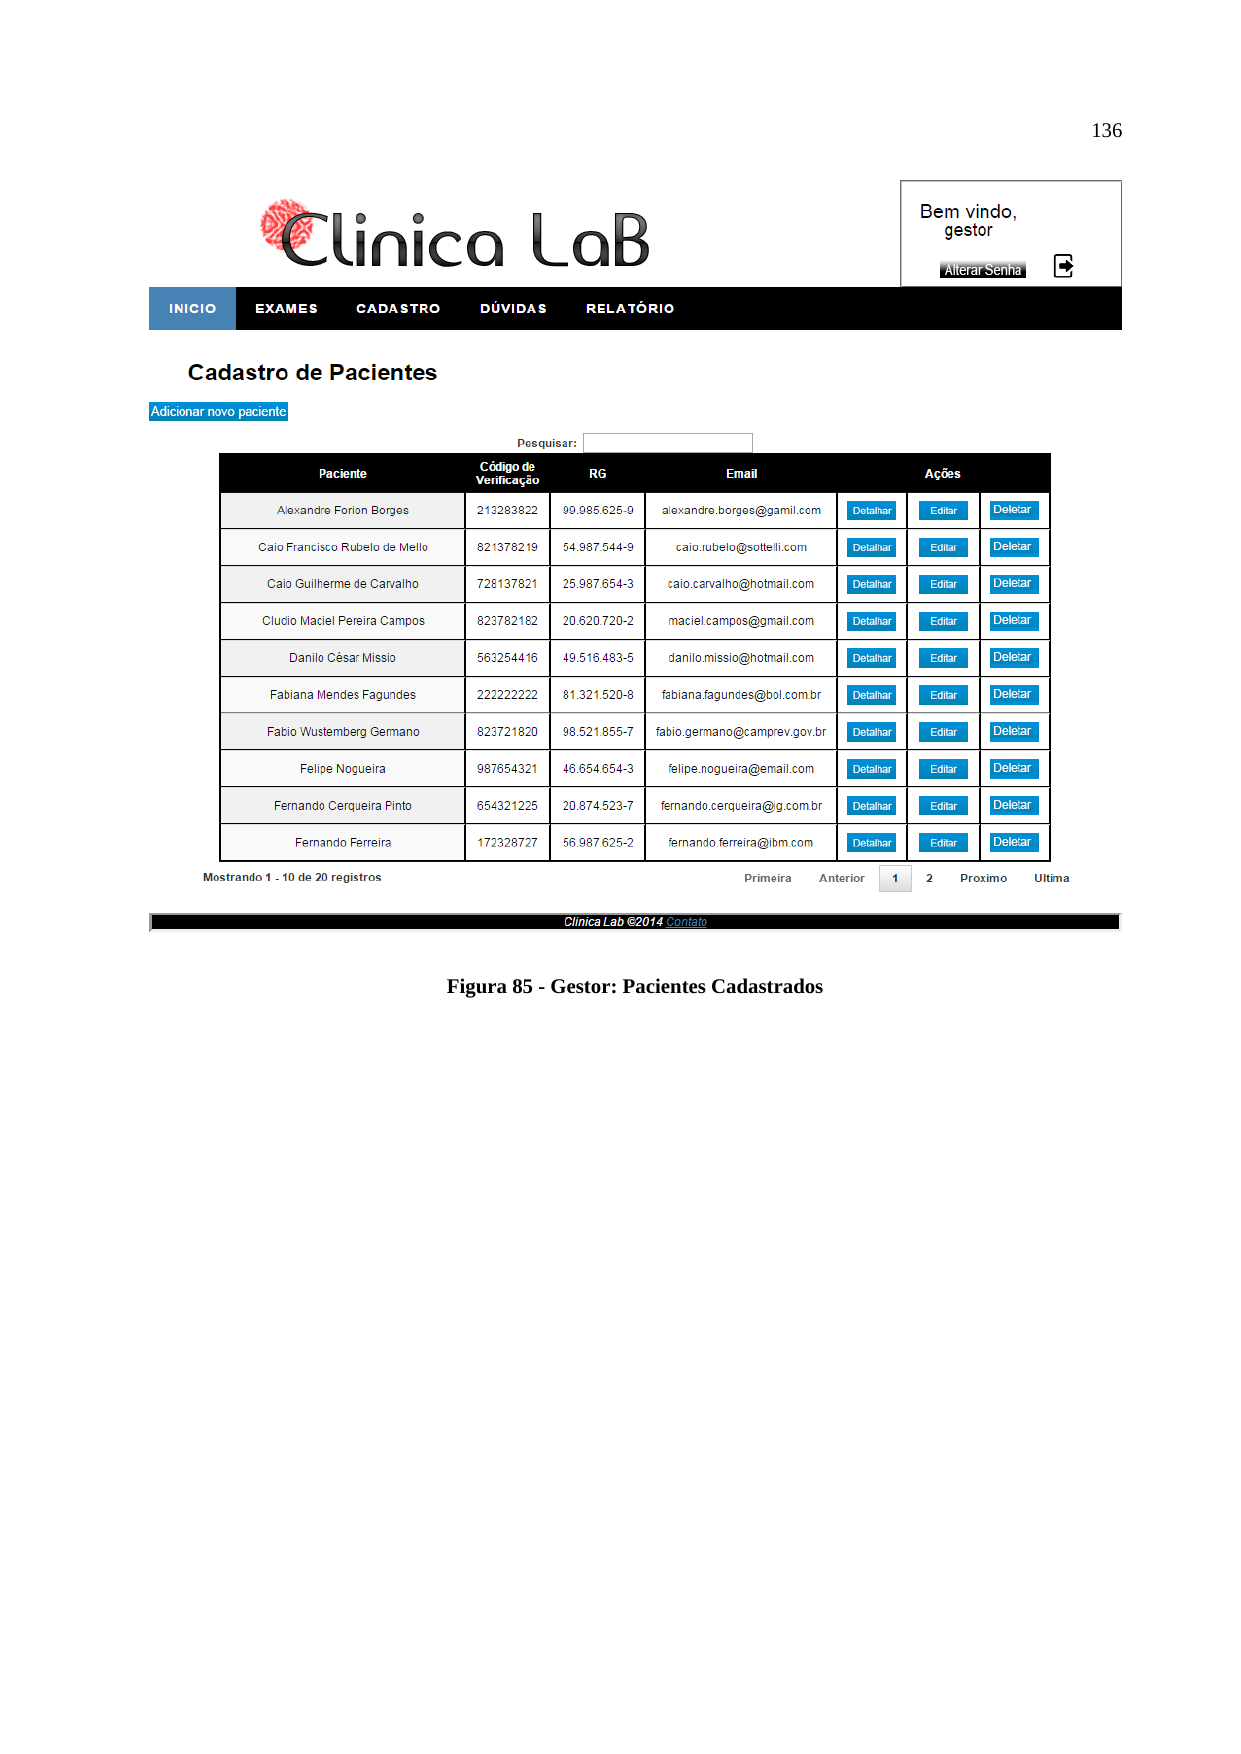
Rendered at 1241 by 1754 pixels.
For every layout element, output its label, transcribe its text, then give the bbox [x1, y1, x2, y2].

picture [147, 177, 1123, 947]
